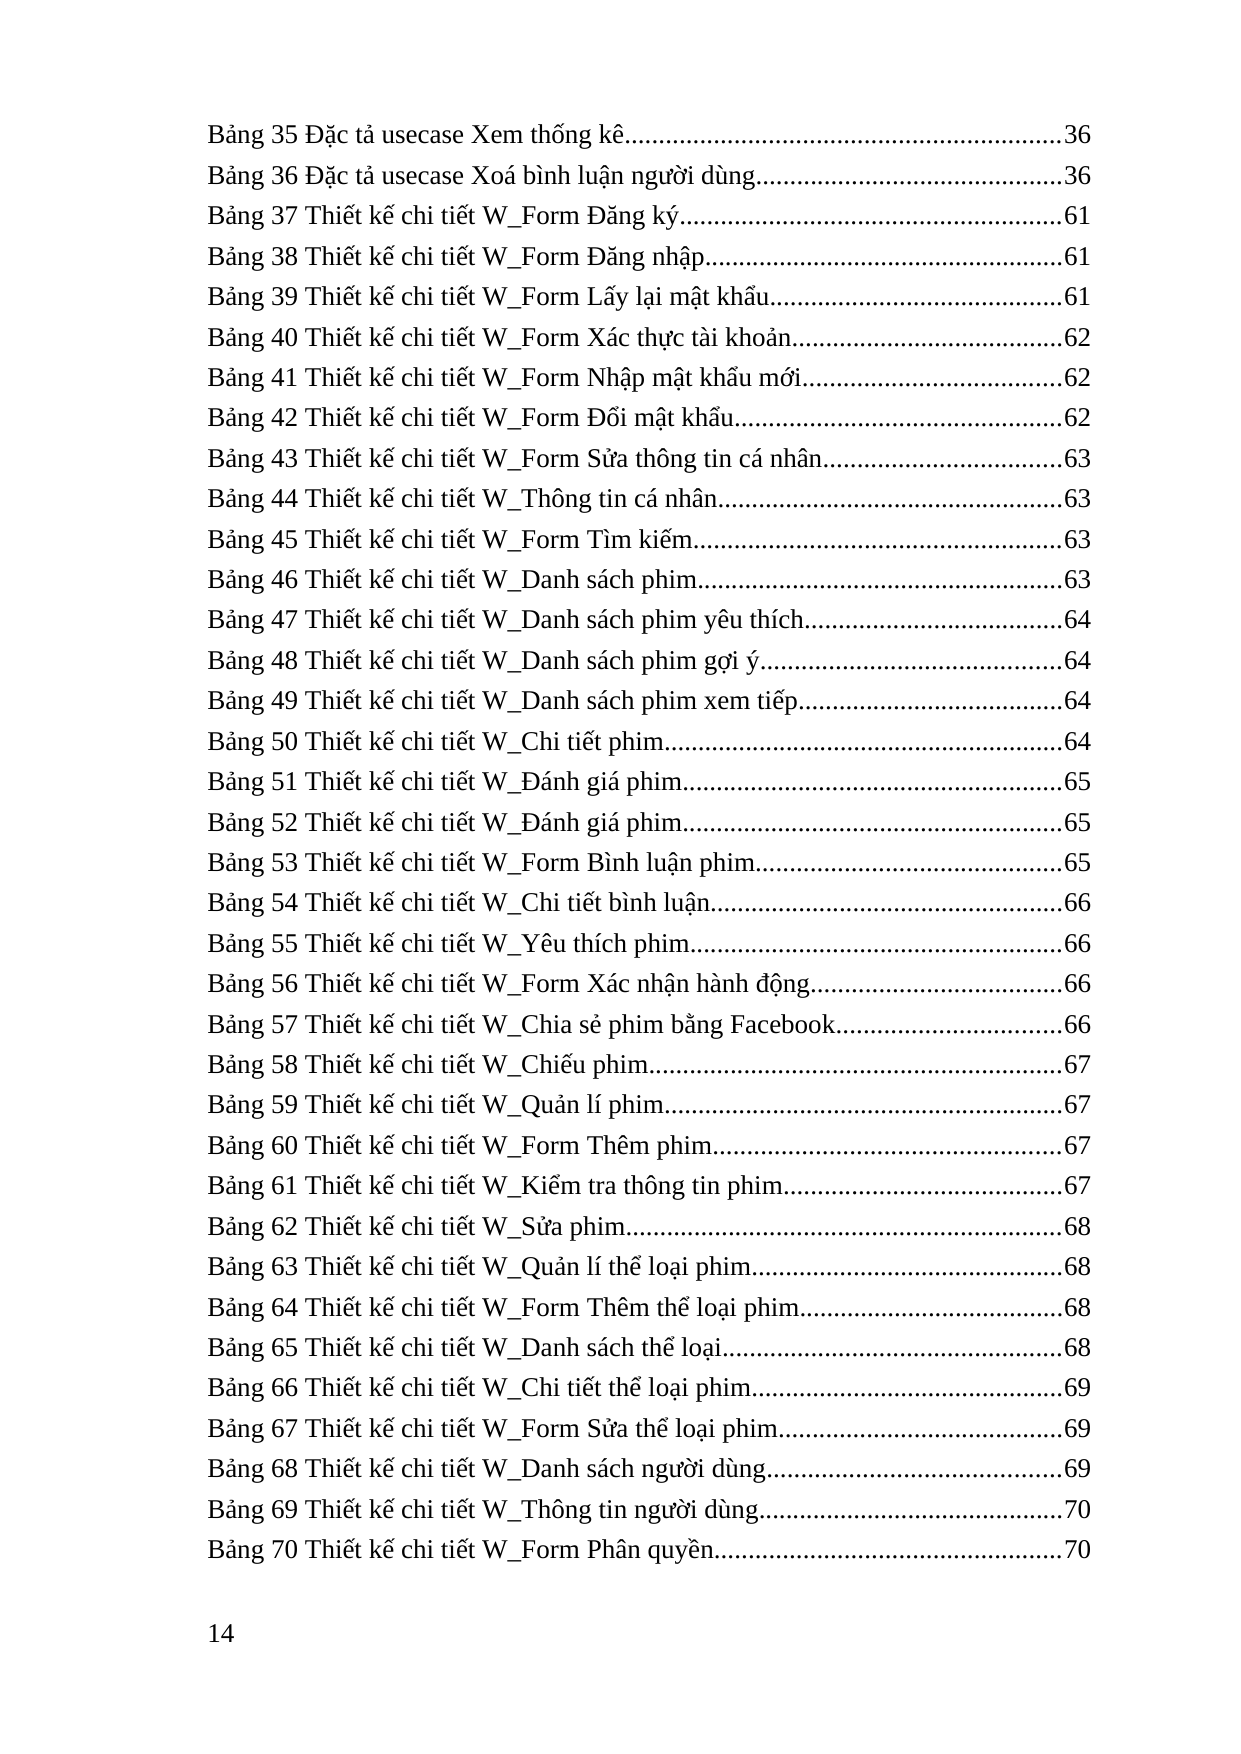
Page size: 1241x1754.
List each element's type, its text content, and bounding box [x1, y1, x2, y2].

text Bảng 45 Thiết kế chi tiết W_Form Tìm kiếm 63 [207, 523, 1093, 554]
text Bảng 40 Thiết kế chi tiết W_Form Xác thực tài khoản 62 [207, 321, 1093, 352]
text Bảng 49 Thiết kế chi tiết W_Danh sách phim xem tiếp 64 [207, 684, 1093, 716]
text Bảng 58 Thiết kế chi tiết W_Chiếu phim 67 [207, 1048, 1093, 1079]
text Bảng 67 Thiết kế chi tiết W_Form Sửa thể loại phim 69 [207, 1412, 1093, 1443]
text Bảng 62 Thiết kế chi tiết W_Sửa phim 68 [207, 1210, 1093, 1241]
text Bảng 35 Đặc tả usecase Xem thống kê 36 [207, 118, 1093, 150]
text Bảng 59 Thiết kế chi tiết W_Quản lí phim 67 [207, 1088, 1093, 1120]
text Bảng 44 Thiết kế chi tiết W_Thông tin cá nhân 63 [207, 482, 1093, 513]
text Bảng 38 Thiết kế chi tiết W_Form Đăng nhập 61 [207, 240, 1093, 271]
text Bảng 41 Thiết kế chi tiết W_Form Nhập mật khẩu mới 62 [207, 361, 1093, 392]
text Bảng 37 Thiết kế chi tiết W_Form Đăng ký 61 [207, 199, 1093, 231]
text Bảng 64 Thiết kế chi tiết W_Form Thêm thể loại phim 68 [207, 1291, 1093, 1322]
text Bảng 36 Đặc tả usecase Xoá bình luận người dùng 36 [207, 159, 1093, 190]
text Bảng 57 Thiết kế chi tiết W_Chia sẻ phim bằng Facebook 66 [207, 1008, 1093, 1039]
text Bảng 69 Thiết kế chi tiết W_Thông tin người dùng 70 [207, 1493, 1093, 1524]
text Bảng 42 Thiết kế chi tiết W_Form Đổi mật khẩu 62 [207, 401, 1093, 433]
text Bảng 66 Thiết kế chi tiết W_Chi tiết thể loại phim 69 [207, 1371, 1093, 1403]
text Bảng 54 Thiết kế chi tiết W_Chi tiết bình luận 66 [207, 886, 1093, 918]
text Bảng 51 Thiết kế chi tiết W_Đánh giá phim 65 [207, 765, 1093, 796]
text Bảng 47 Thiết kế chi tiết W_Danh sách phim yêu thích 64 [207, 603, 1093, 635]
text Bảng 43 Thiết kế chi tiết W_Form Sửa thông tin cá nhân 63 [207, 442, 1093, 473]
text Bảng 48 Thiết kế chi tiết W_Danh sách phim gợi ý 64 [207, 644, 1093, 675]
text Bảng 60 Thiết kế chi tiết W_Form Thêm phim 67 [207, 1129, 1093, 1160]
text Bảng 39 Thiết kế chi tiết W_Form Lấy lại mật khẩu 61 [207, 280, 1093, 311]
text Bảng 46 Thiết kế chi tiết W_Danh sách phim 63 [207, 563, 1093, 594]
text Bảng 56 Thiết kế chi tiết W_Form Xác nhận hành động 66 [207, 967, 1093, 998]
text Bảng 52 Thiết kế chi tiết W_Đánh giá phim 65 [207, 806, 1093, 837]
text Bảng 65 Thiết kế chi tiết W_Danh sách thể loại 68 [207, 1331, 1093, 1362]
text Bảng 68 Thiết kế chi tiết W_Danh sách người dùng 69 [207, 1452, 1093, 1483]
text Bảng 50 Thiết kế chi tiết W_Chi tiết phim 64 [207, 725, 1093, 756]
text Bảng 53 Thiết kế chi tiết W_Form Bình luận phim 65 [207, 846, 1093, 877]
text Bảng 70 Thiết kế chi tiết W_Form Phân quyền 70 [207, 1533, 1093, 1564]
text Bảng 55 Thiết kế chi tiết W_Yêu thích phim 66 [207, 927, 1093, 958]
text Bảng 63 Thiết kế chi tiết W_Quản lí thể loại phim 68 [207, 1250, 1093, 1281]
text Bảng 61 Thiết kế chi tiết W_Kiểm tra thông tin phim 67 [207, 1169, 1093, 1201]
